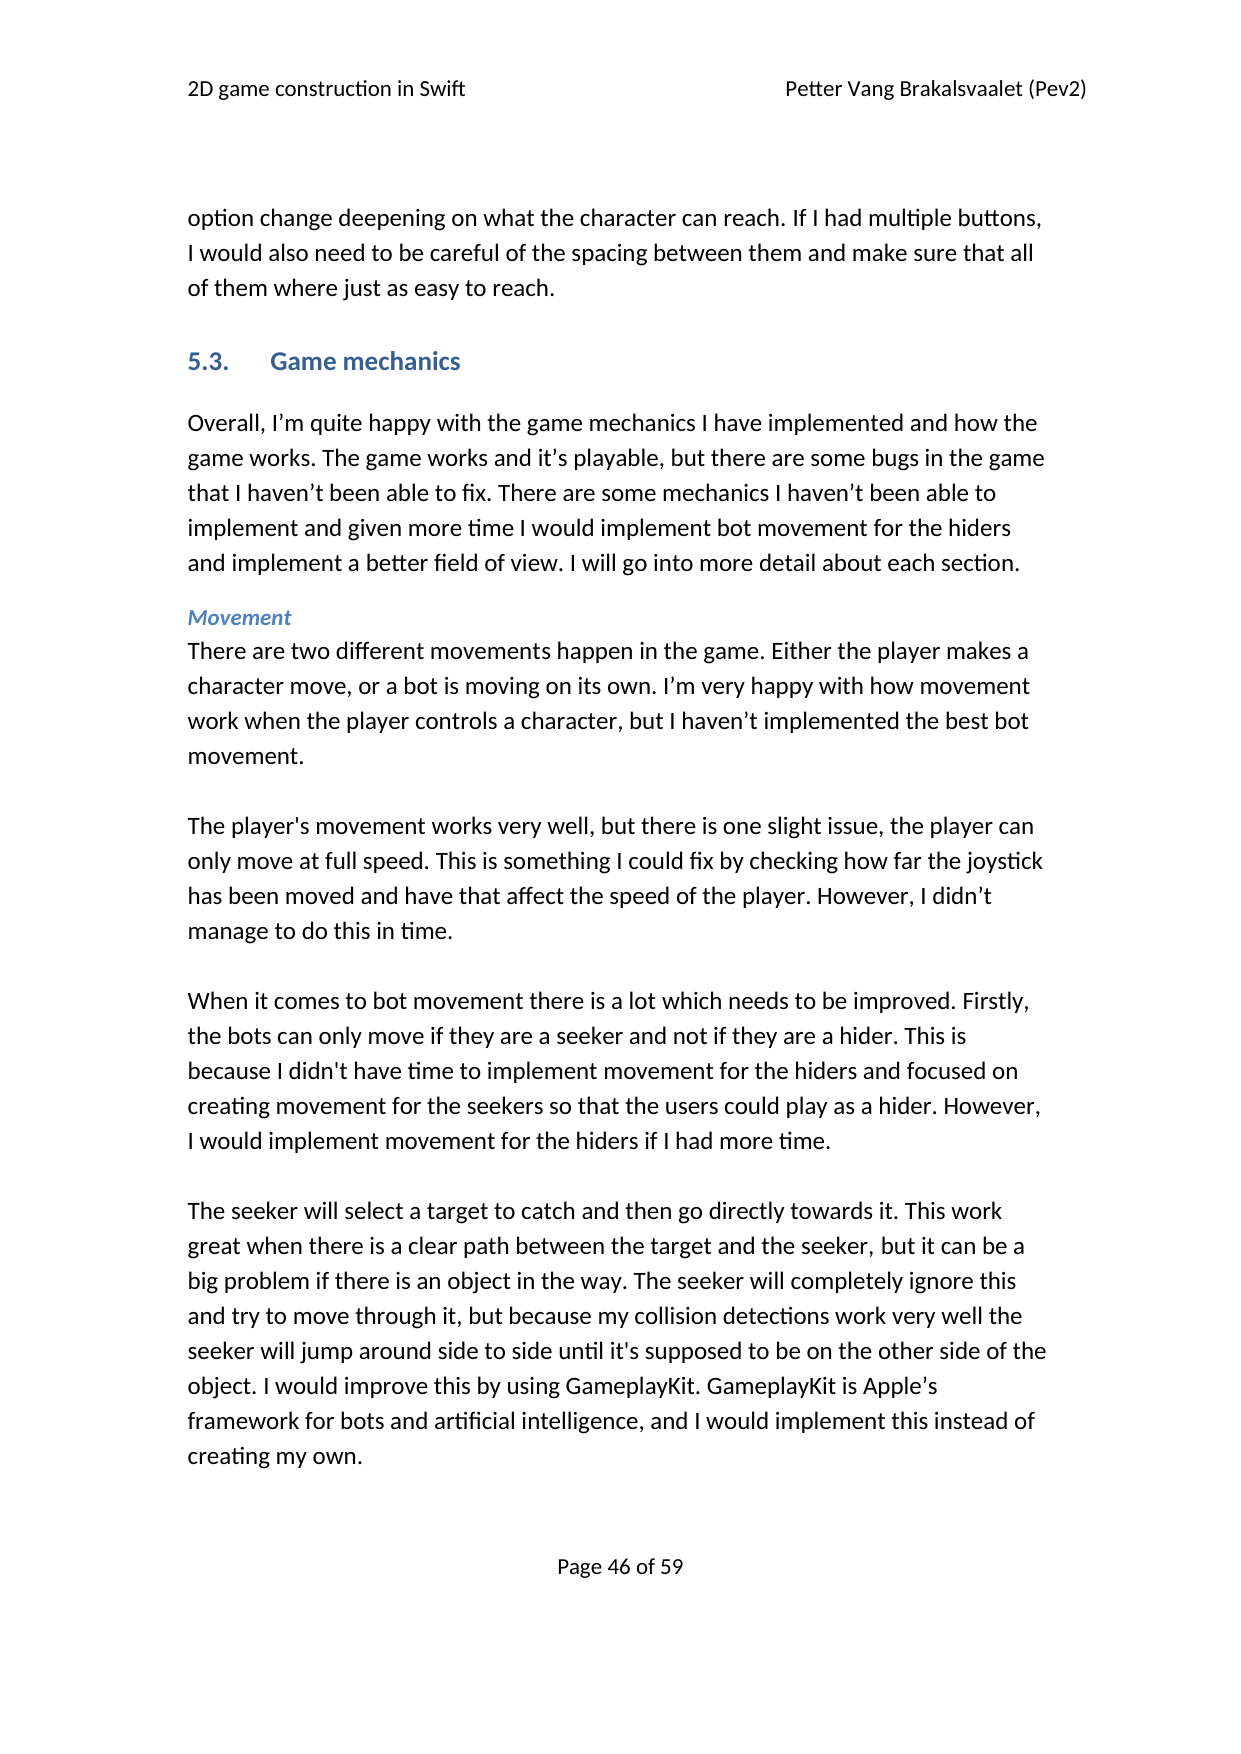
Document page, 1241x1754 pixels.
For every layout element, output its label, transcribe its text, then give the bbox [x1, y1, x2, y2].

text The player's movement works very well, but there is one slight issue, the player can only move at full speed. This is something I could fix by checking how far the joystick has been moved and have that affect the speed of the player. However, I didn’t manage to do this in time. [187, 810, 1053, 946]
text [187, 202, 1053, 302]
text Overall, I’m quite happy with the game mechanics I have implemented and how the game works. The game works and it’s playable, but there are some bugs in the game that I haven’t been able to fix. There are some mechanics I haven’t been able to implement and given more time I would implement bot movement for the hiders and implement a better field of view. I will go into more detail about each section. [187, 407, 1053, 578]
text When it comes to bot movement there is a lot which needs to be improved. Firstly, the bots can only move if they are a seeker and not if they are a hider. This is because I didn't have time to implement movement for the hiders and focused on creating movement for the seekers so that the users could play as a hider. However, I would implement movement for the hiders if I had more time. [187, 985, 1053, 1156]
subtitle Game mechanics [187, 344, 1053, 377]
subtitle Movement [187, 603, 1053, 631]
text The seeker will select a target to catch and then go directly towards it. This work great when there is a clear path between the target and the seeker, but it can be a big problem if there is an object in the way. The seeker will completely ignore this and try to move through it, but because my collision detections work very well the seeker will jump around side to side until it's supposed to be on the other side of the object. I would improve this by using GameplayKit. GameplayKit is Apple’s framework for bots and artificial intelligence, and I would implement this instead of creating my own. [187, 1195, 1053, 1471]
text There are two different movements happen in the game. Either the player makes a character move, or a bot is moving on its own. I’m very happy with how movement work when the player controls a character, but I haven’t implemented the best bot movement. [187, 635, 1053, 771]
